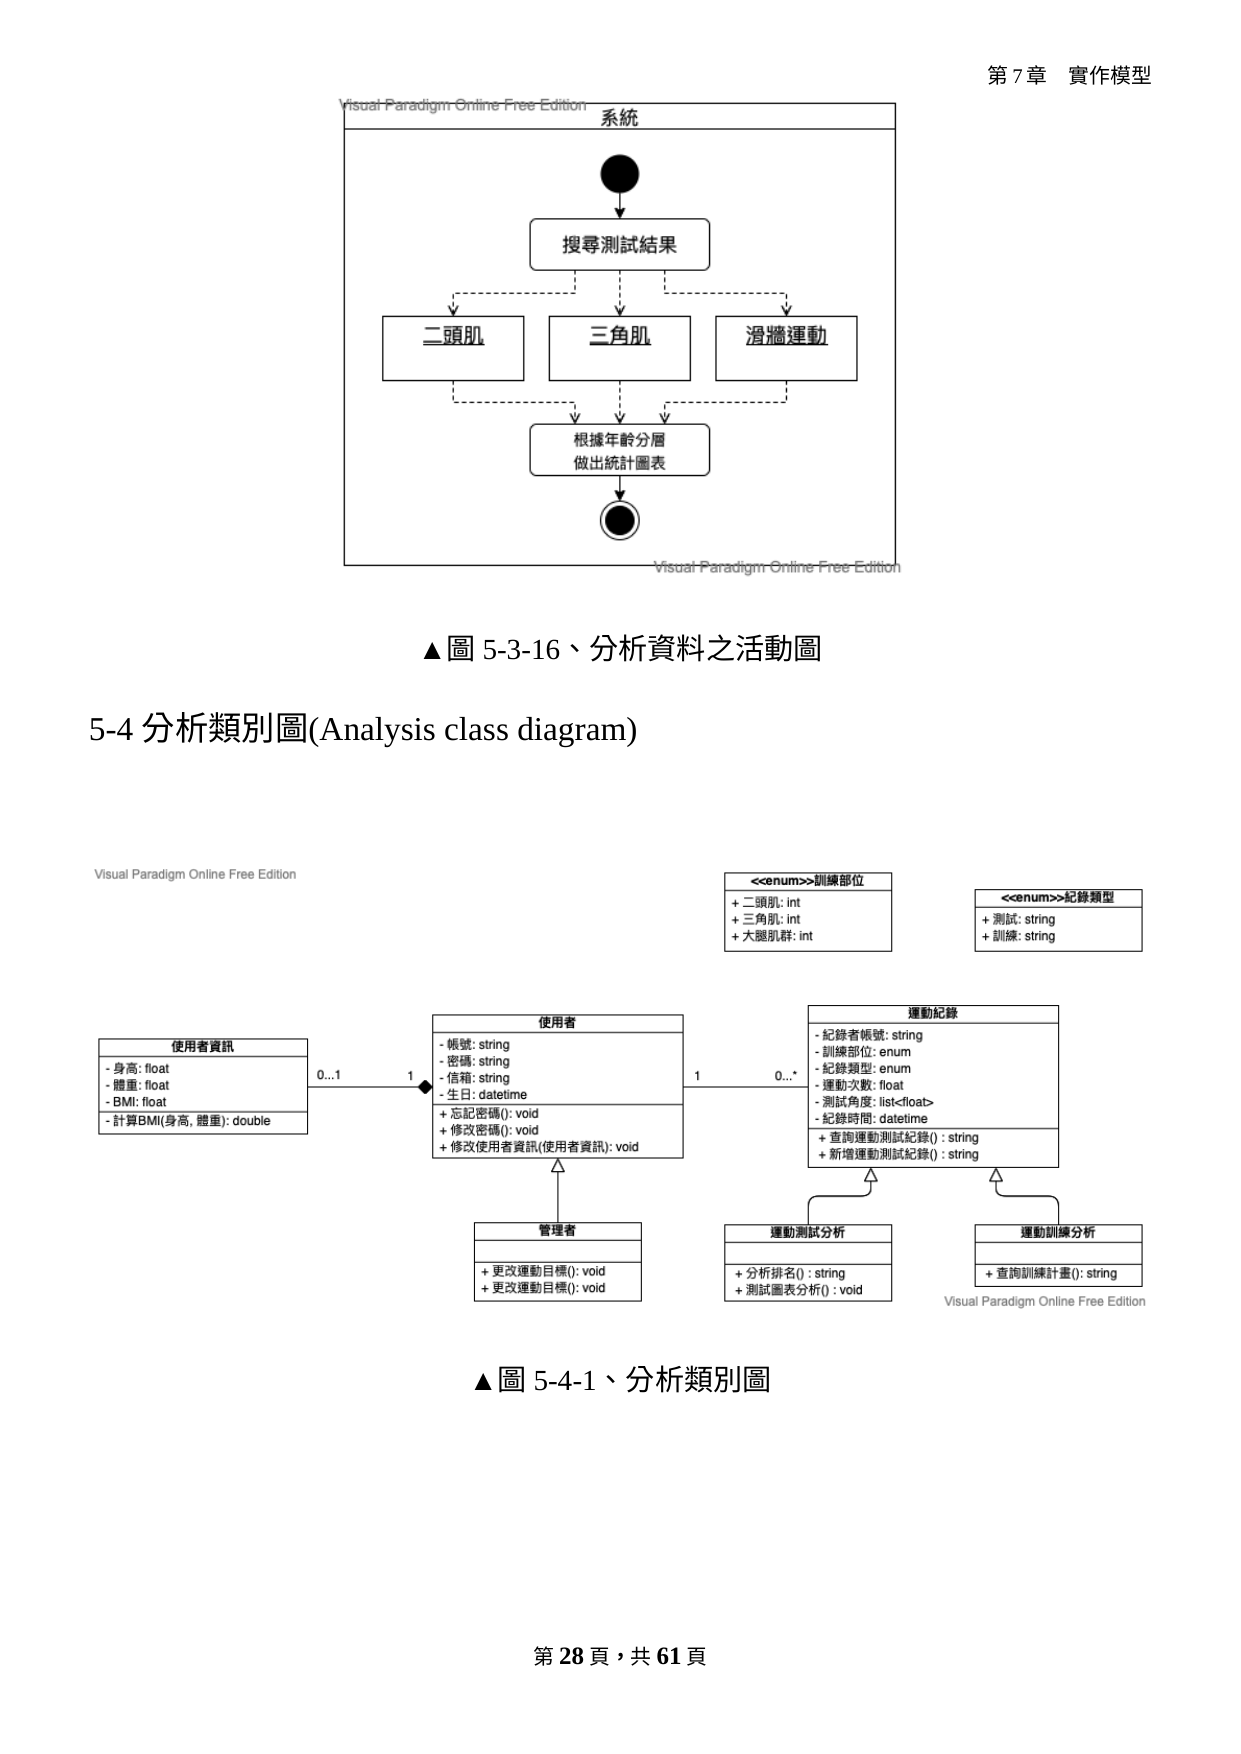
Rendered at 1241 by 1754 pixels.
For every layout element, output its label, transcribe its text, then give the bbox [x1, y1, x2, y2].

subtitle 分析類別圖(Analysis class diagram) [89, 686, 1152, 766]
picture [88, 862, 1152, 1311]
picture [331, 91, 909, 579]
